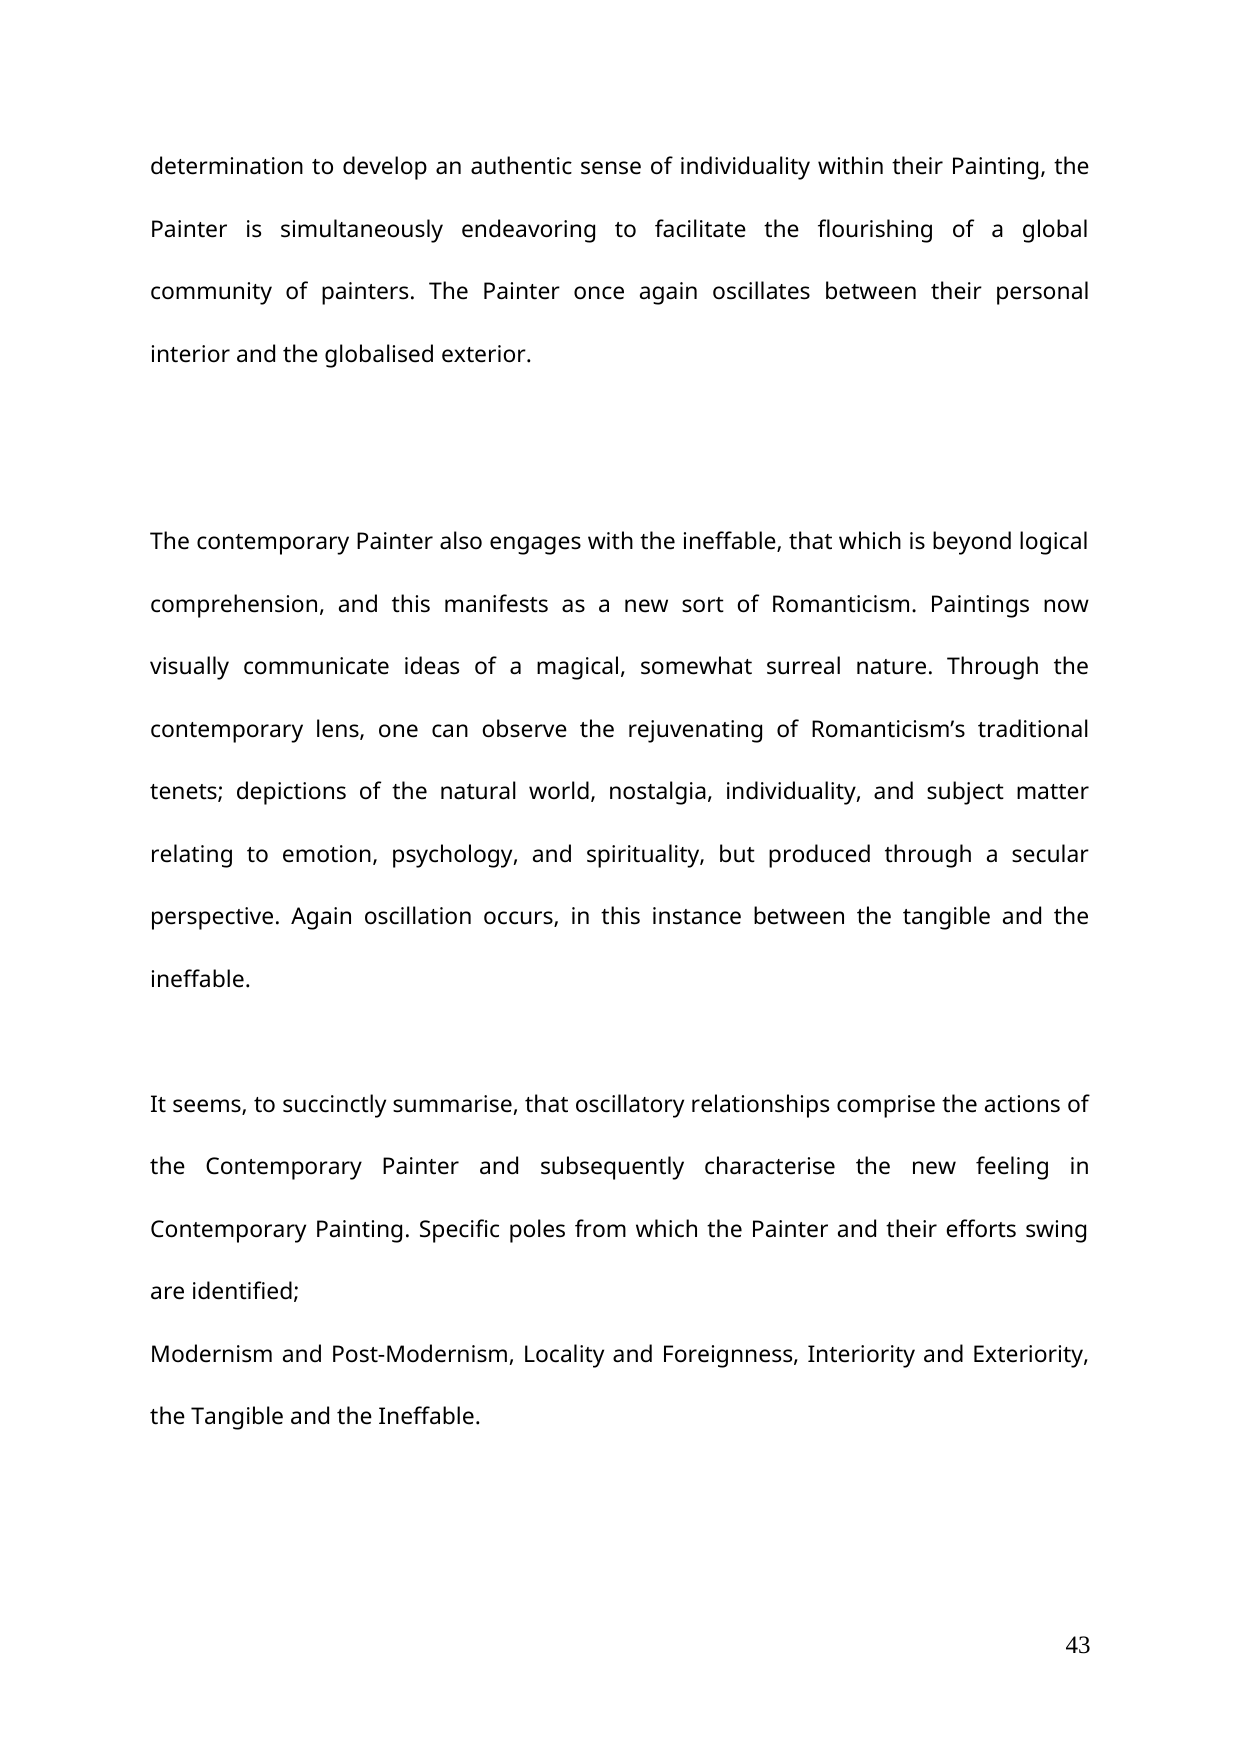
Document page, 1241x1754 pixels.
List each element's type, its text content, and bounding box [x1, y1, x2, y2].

text The contemporary Painter also engages with the ineffable, that which is beyond logical comprehension, and this manifests as a new sort of Romanticism. Paintings now visually communicate ideas of a magical, somewhat surreal nature. Through the contemporary lens, one can observe the rejuvenating of Romanticism’s traditional tenets; depictions of the natural world, nostalgia, individuality, and subject matter relating to emotion, psychology, and spirituality, but produced through a secular perspective. Again oscillation occurs, in this instance between the tangible and the ineffable. [150, 525, 1090, 994]
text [150, 150, 1090, 369]
text It seems, to succinctly summarise, that oscillatory relationships comprise the actions of the Contemporary Painter and subsequently characterise the new feeling in Contemporary Painting. Specific poles from which the Painter and their efforts swing are identified; [150, 1087, 1090, 1306]
text Modernism and Post-Modernism, Locality and Foreignness, Interiority and Exteriority, the Tangible and the Ineffable. [150, 1337, 1090, 1431]
